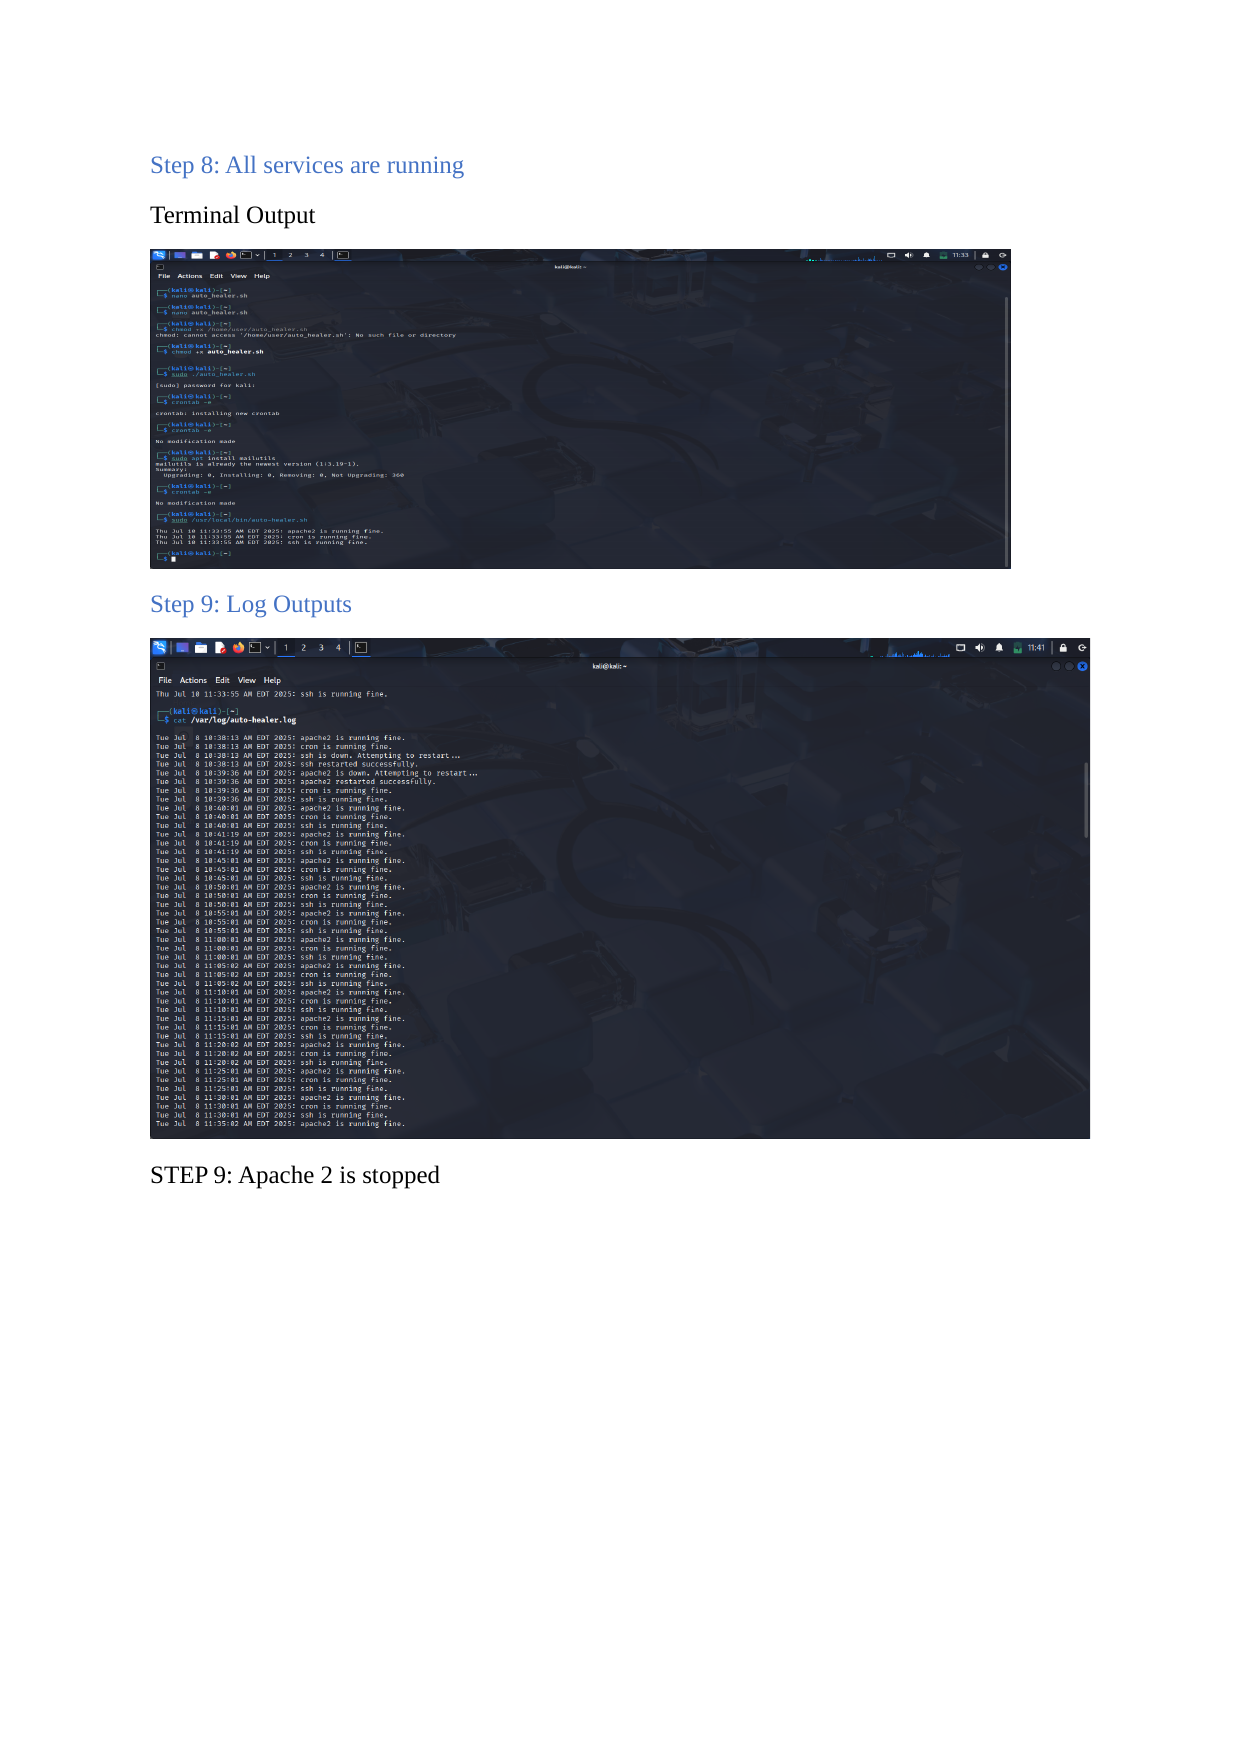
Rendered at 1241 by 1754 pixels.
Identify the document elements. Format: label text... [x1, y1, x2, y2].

text Terminal Output [150, 200, 1090, 228]
picture [150, 638, 1091, 1139]
picture [150, 249, 1011, 569]
text Step 9: Log Outputs [150, 589, 1090, 618]
text STEP 9: Apache 2 is stopped [150, 1160, 1090, 1189]
text Step 8: All services are running [150, 150, 1090, 179]
